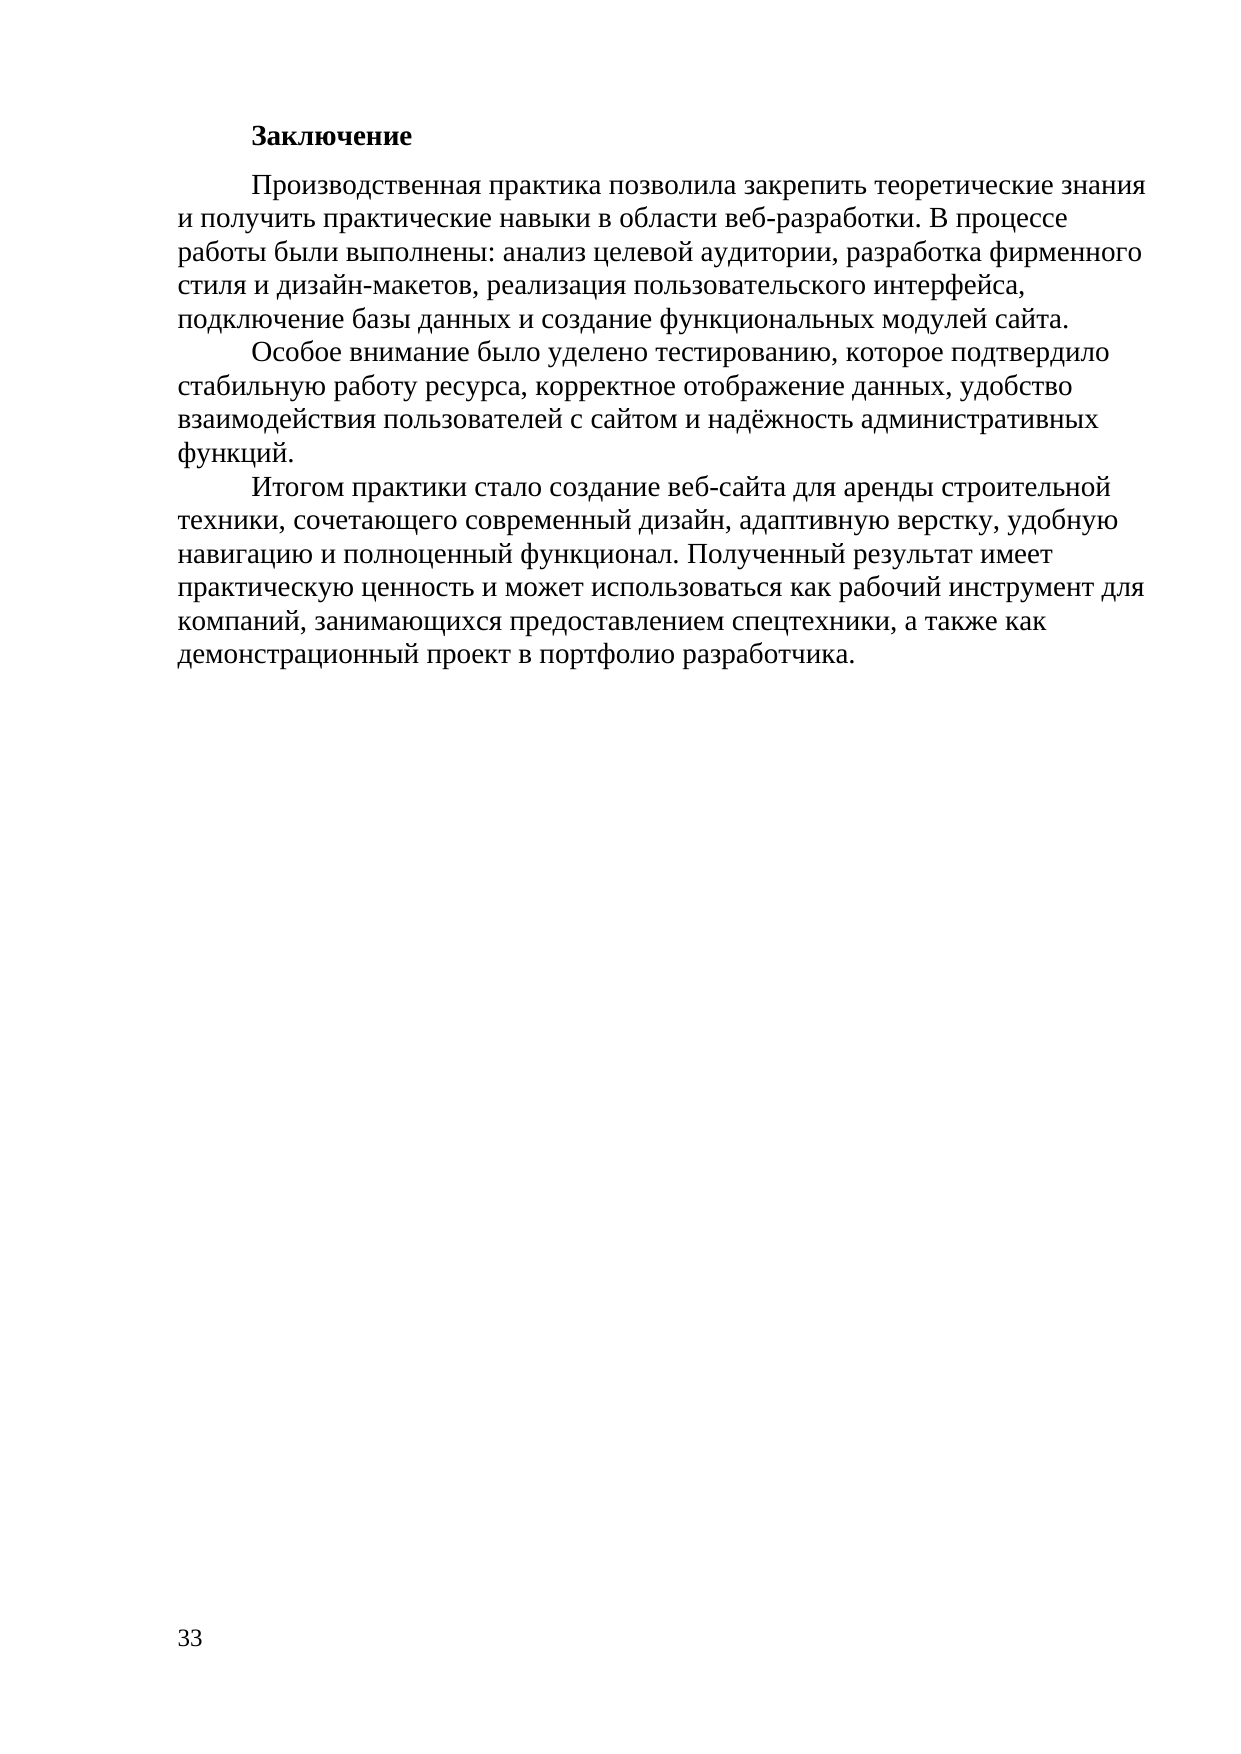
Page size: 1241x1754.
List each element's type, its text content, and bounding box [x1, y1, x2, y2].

text Производственная практика позволила закрепить теоретические знания и получить практические навыки в области веб-разработки. В процессе работы были выполнены: анализ целевой аудитории, разработка фирменного стиля и дизайн-макетов, реализация пользовательского интерфейса, подключение базы данных и создание функциональных модулей сайта. [177, 167, 1152, 334]
text Итогом практики стало создание веб-сайта для аренды строительной техники, сочетающего современный дизайн, адаптивную верстку, удобную навигацию и полноценный функционал. Полученный результат имеет практическую ценность и может использоваться как рабочий инструмент для компаний, занимающихся предоставлением спецтехники, а также как демонстрационный проект в портфолио разработчика. [177, 469, 1152, 670]
text Особое внимание было уделено тестированию, которое подтвердило стабильную работу ресурса, корректное отображение данных, удобство взаимодействия пользователей с сайтом и надёжность административных функций. [177, 334, 1152, 469]
subtitle Заключение [177, 118, 1152, 152]
